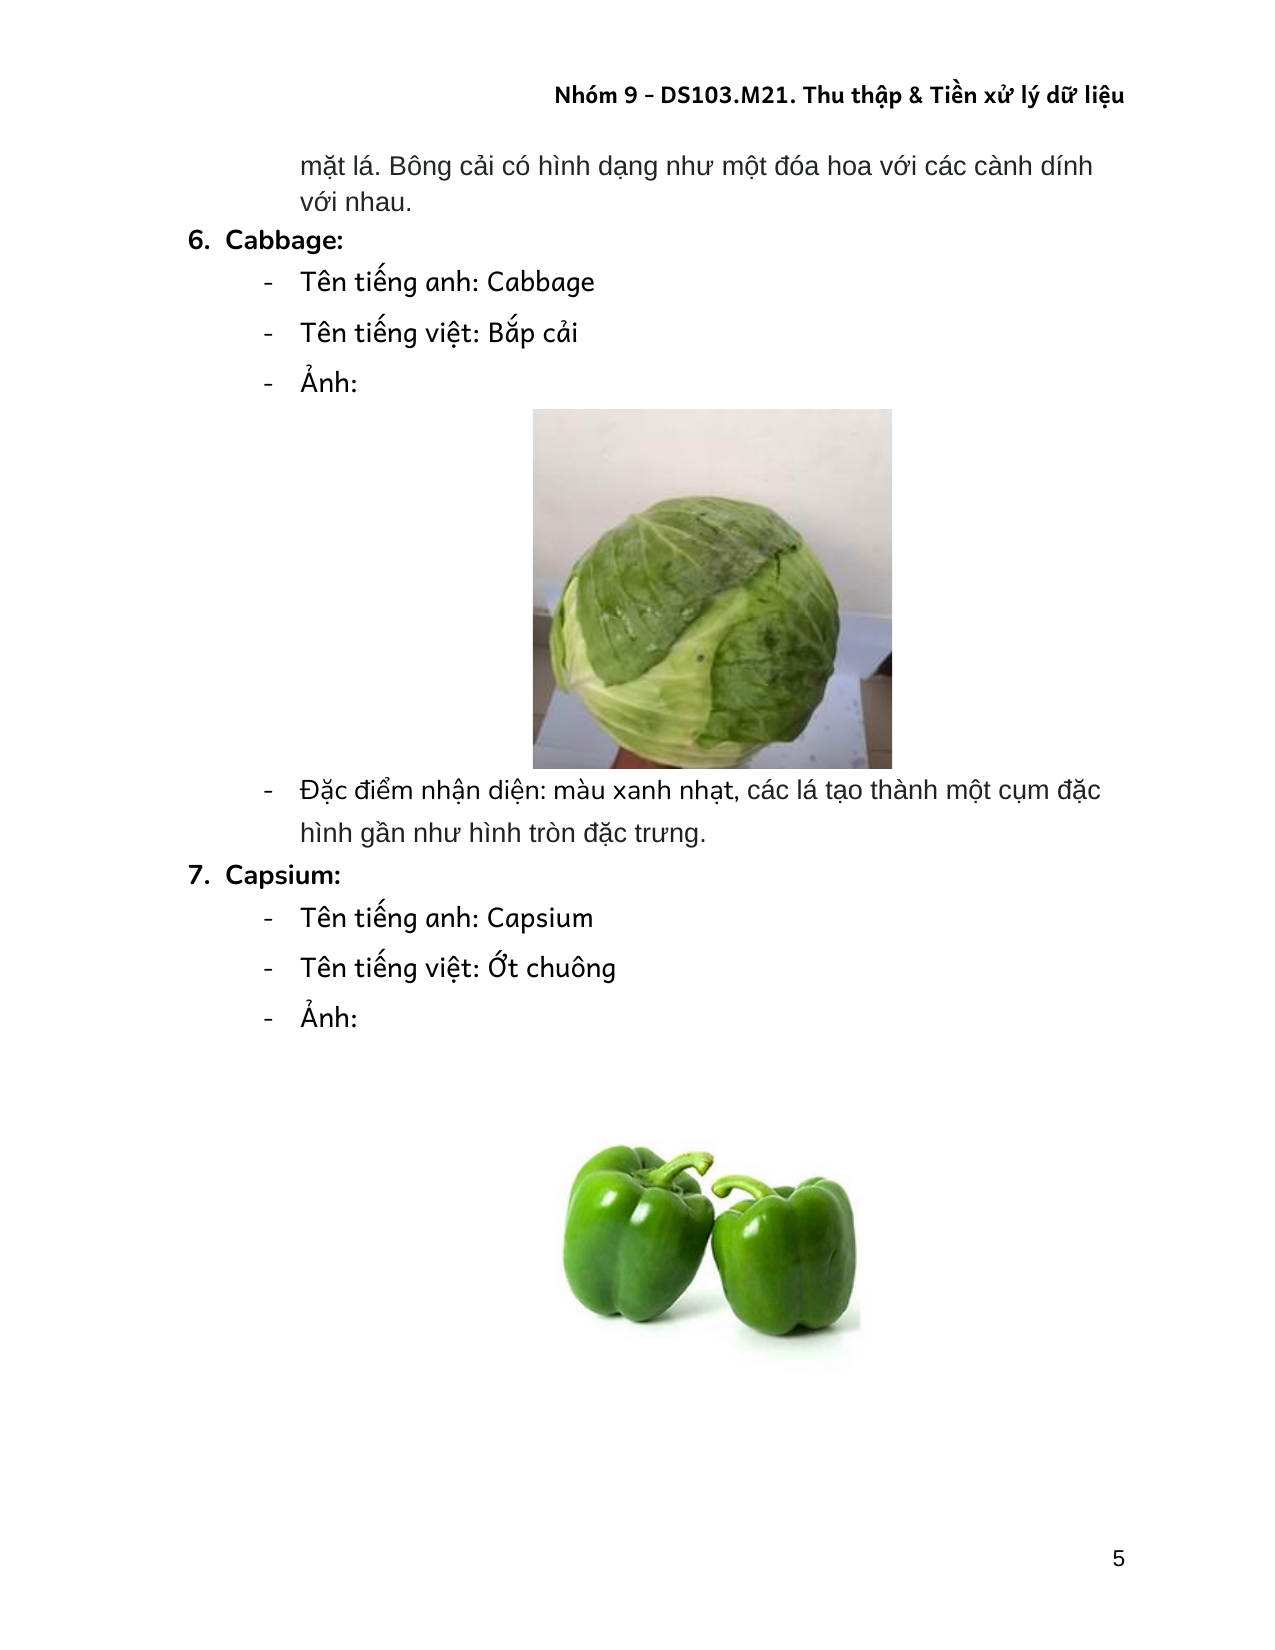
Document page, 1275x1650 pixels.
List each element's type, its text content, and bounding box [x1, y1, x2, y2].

list Tên tiếng việt: Bắp cải [262, 309, 1125, 353]
picture [532, 409, 893, 769]
list Ảnh: [262, 994, 1125, 1038]
list Tên tiếng anh: Cabbage [262, 259, 1125, 302]
subtitle Cabbage: [187, 222, 1125, 259]
subtitle Capsium: [187, 857, 1125, 894]
list Ảnh: [262, 359, 1125, 403]
list Đặc điểm nhận diện: màu xanh nhạt, các lá tạo thành một cụm đặc hình gần như hình tròn đặc trưng. [262, 772, 1125, 852]
list Tên tiếng anh: Capsium [262, 894, 1125, 938]
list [262, 150, 1125, 217]
list Tên tiếng việt: Ớt chuông [262, 944, 1125, 988]
picture [522, 1044, 903, 1426]
